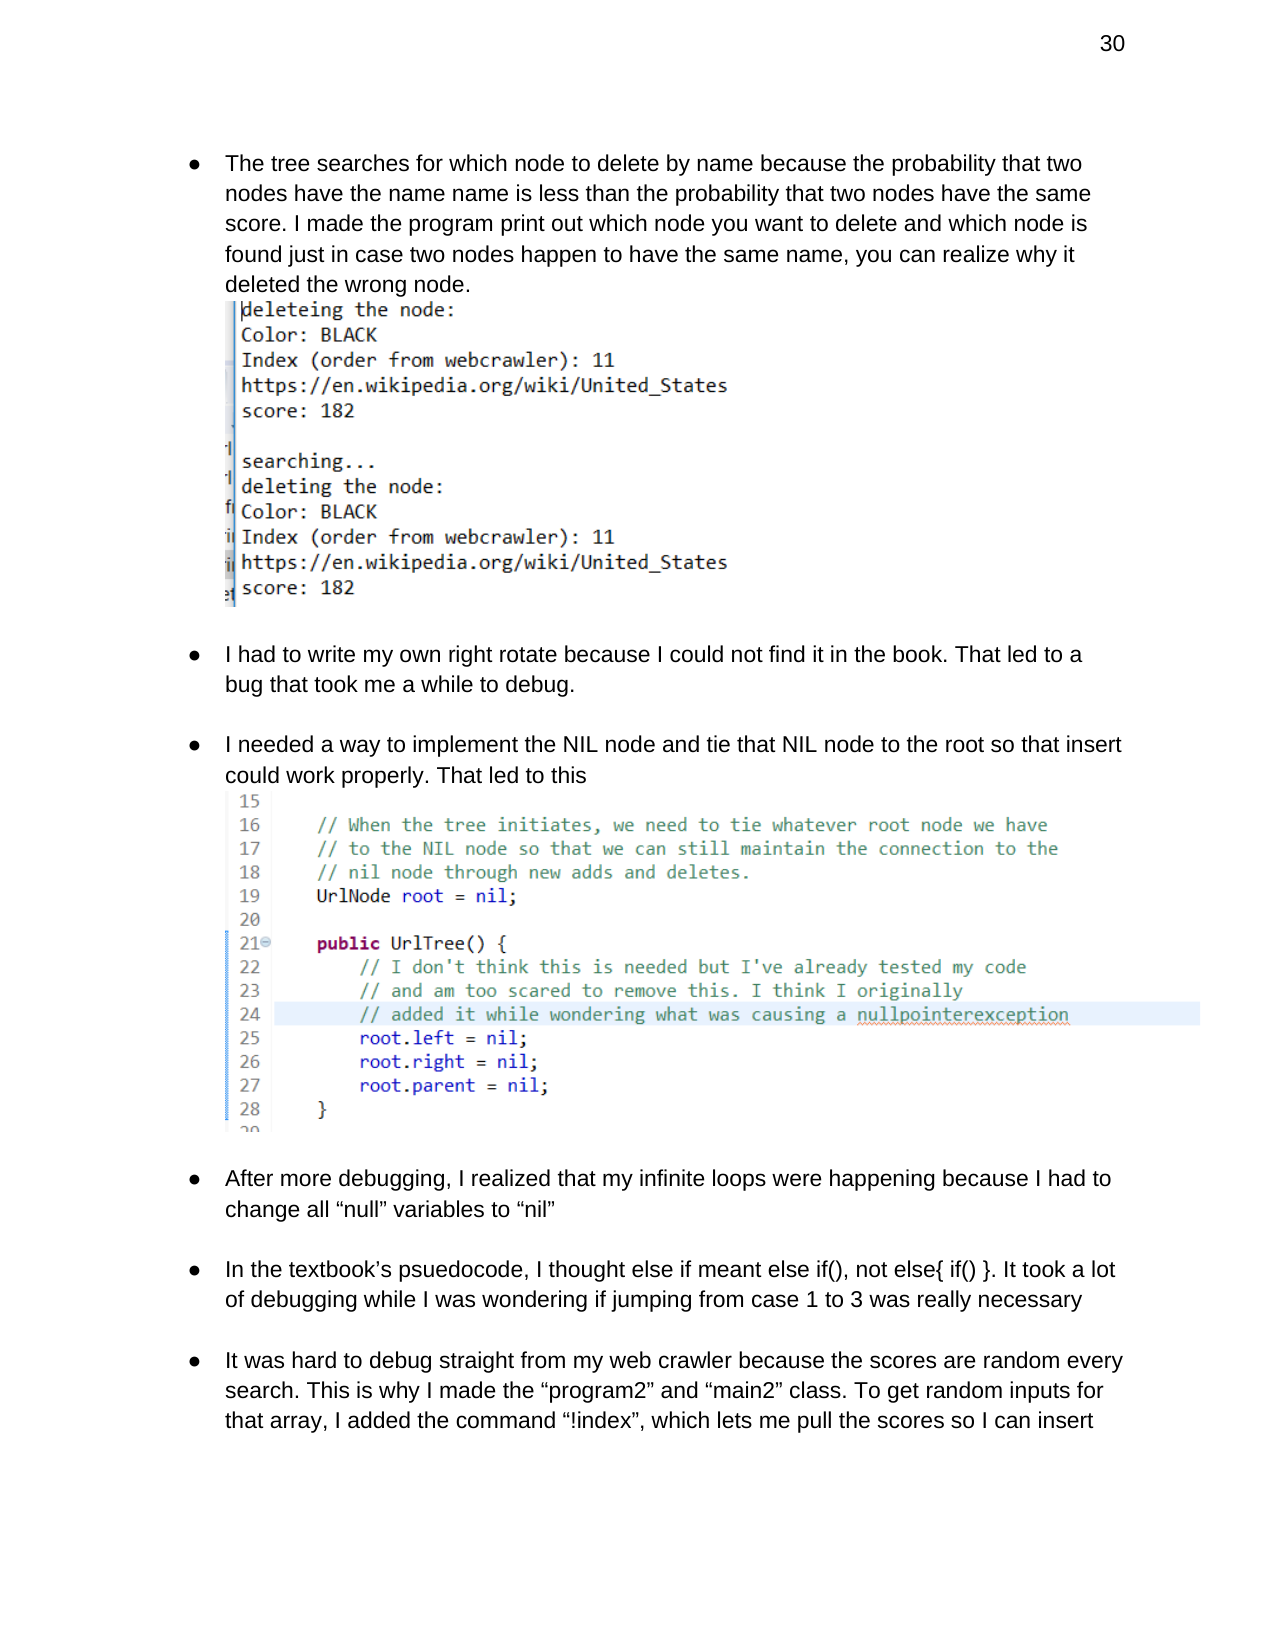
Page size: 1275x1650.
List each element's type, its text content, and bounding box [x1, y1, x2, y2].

list I had to write my own right rotate because I could not find it in the book. That led to a bug that took me a while to debug. [187, 641, 1125, 697]
list After more debugging, I realized that my infinite loops were happening because I had to change all “null” variables to “nil” [187, 1165, 1125, 1222]
list I needed a way to implement the NIL node and tie that NIL node to the root so that insert could work properly. That led to this [187, 731, 1125, 788]
picture [225, 791, 1200, 1132]
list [187, 1347, 1125, 1433]
list The tree searches for which node to delete by name because the probability that two nodes have the name name is less than the probability that two nodes have the same score. I made the program print out which node you want to delete and which node is found just in case two nodes happen to have the same name, you can realize why it deleted the wrong node. [187, 150, 1125, 297]
list In the textbook’s psuedocode, I thought else if meant else if(), not else{ if() }. It took a lot of debugging while I was wondering if jumping from case 1 to 3 was really necessary [187, 1256, 1125, 1313]
picture [225, 301, 873, 607]
